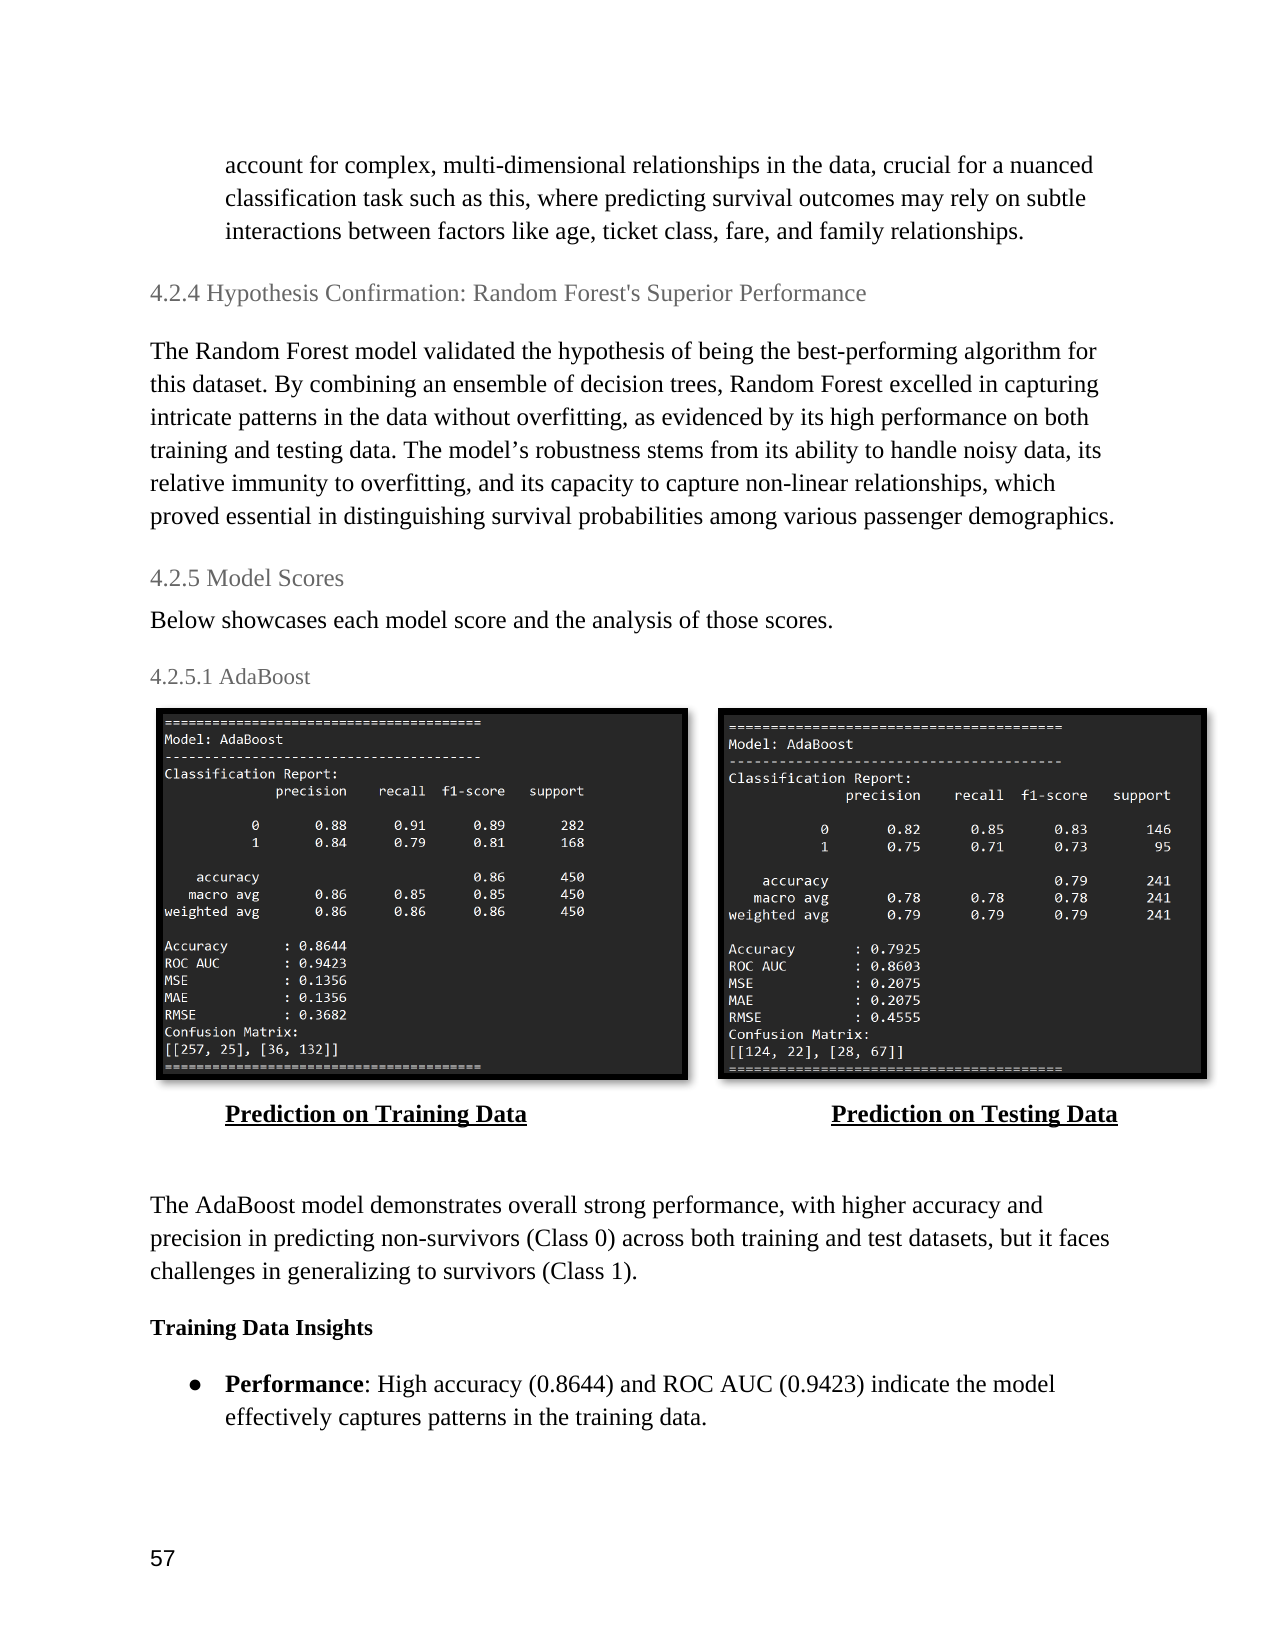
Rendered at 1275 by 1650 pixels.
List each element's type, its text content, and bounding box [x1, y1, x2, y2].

picture [163, 714, 682, 1074]
list Performance: High accuracy (0.8644) and ROC AUC (0.9423) indicate the model effectively captures patterns in the training data. [187, 1369, 1125, 1431]
subtitle 4.2.4 Hypothesis Confirmation: Random Forest's Superior Performance [150, 278, 1125, 307]
picture [724, 715, 1201, 1073]
text The AdaBoost model demonstrates overall strong performance, with higher accuracy and precision in predicting non-survivors (Class 0) across both training and test datasets, but it faces challenges in generalizing to survivors (Class 1). [150, 1190, 1125, 1285]
text Training Data Insights [150, 1314, 1125, 1341]
text Prediction on Training Data Prediction on Testing Data [150, 1099, 1125, 1128]
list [187, 150, 1125, 245]
text Below showcases each model score and the analysis of those scores. [150, 605, 1125, 634]
subtitle 4.2.5.1 AdaBoost [150, 663, 1125, 689]
text The Random Forest model validated the hypothesis of being the best-performing algorithm for this dataset. By combining an ensemble of decision trees, Random Forest excelled in capturing intricate patterns in the data without overfitting, as evidenced by its high performance on both training and testing data. The model’s robustness stems from its ability to handle noisy data, its relative immunity to overfitting, and its capacity to capture non-linear relationships, which proved essential in distinguishing survival probabilities among various passenger demographics. [150, 336, 1125, 530]
subtitle 4.2.5 Model Scores [150, 563, 1125, 592]
